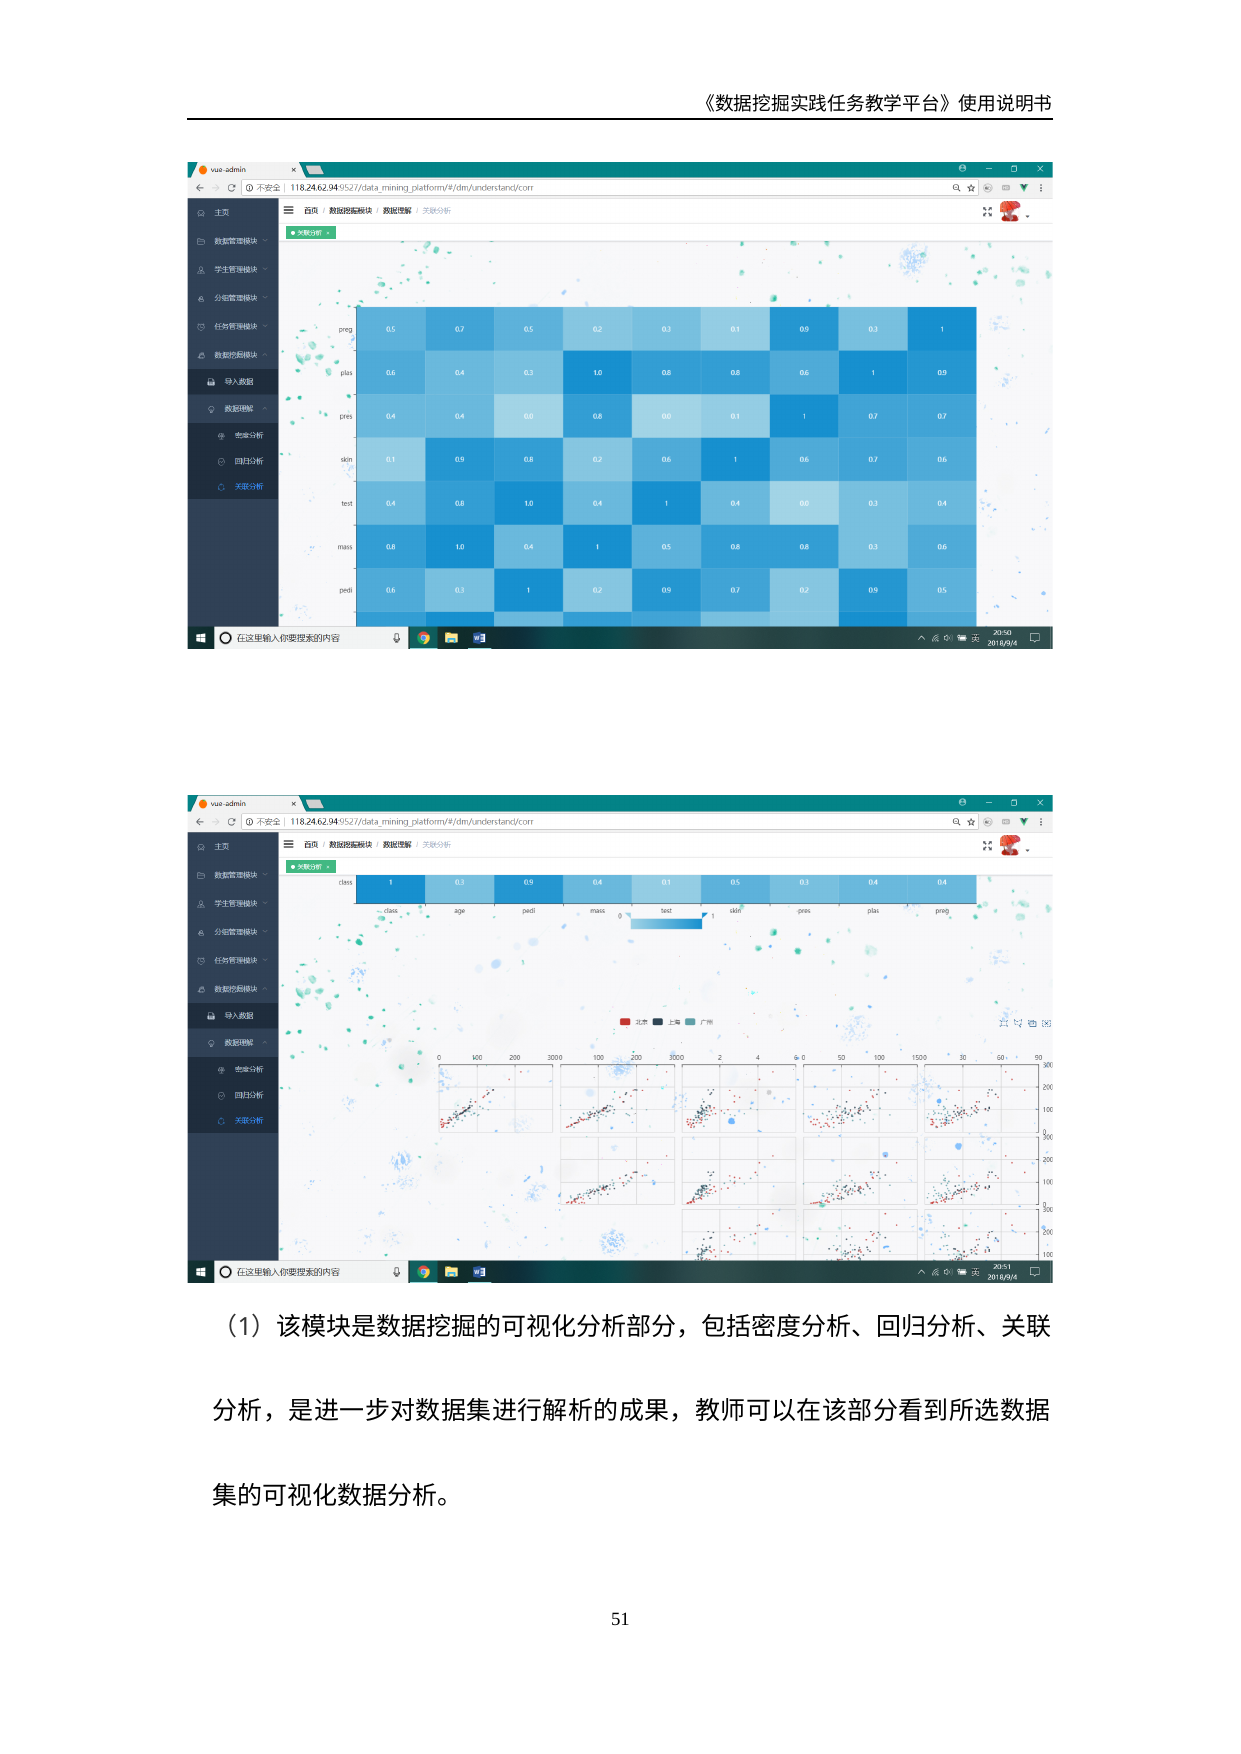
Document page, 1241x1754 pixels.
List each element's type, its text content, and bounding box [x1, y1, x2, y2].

picture [187, 162, 1053, 649]
list 该模块是数据挖掘的可视化分析部分，包括密度分析、回归分析、关联分析，是进一步对数据集进行解析的成果，教师可以在该部分看到所选数据集的可视化数据分析。 [212, 1292, 1053, 1526]
picture [187, 795, 1053, 1283]
